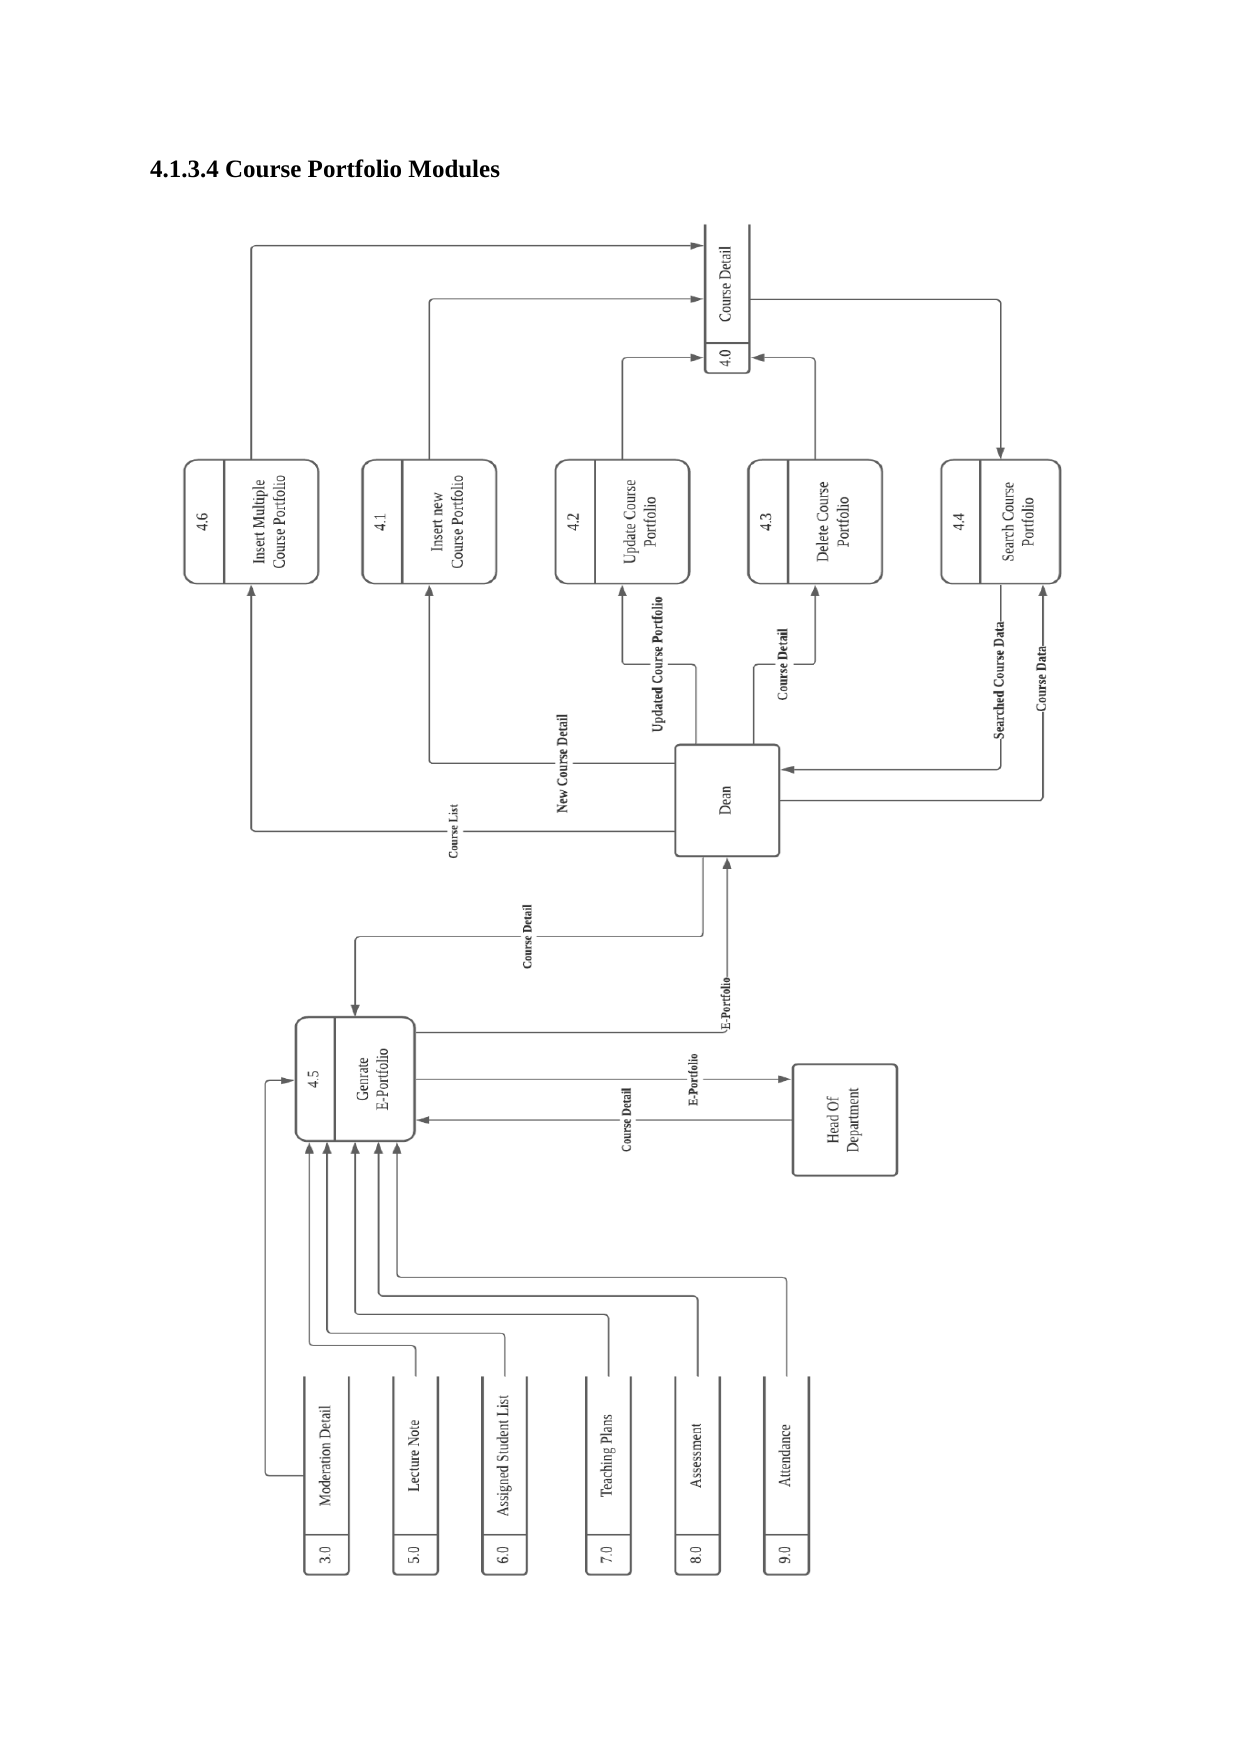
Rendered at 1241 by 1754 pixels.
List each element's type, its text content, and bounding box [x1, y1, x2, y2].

subtitle 4.1.3.4 Course Portfolio Modules [150, 154, 1090, 183]
picture [156, 201, 1089, 1598]
